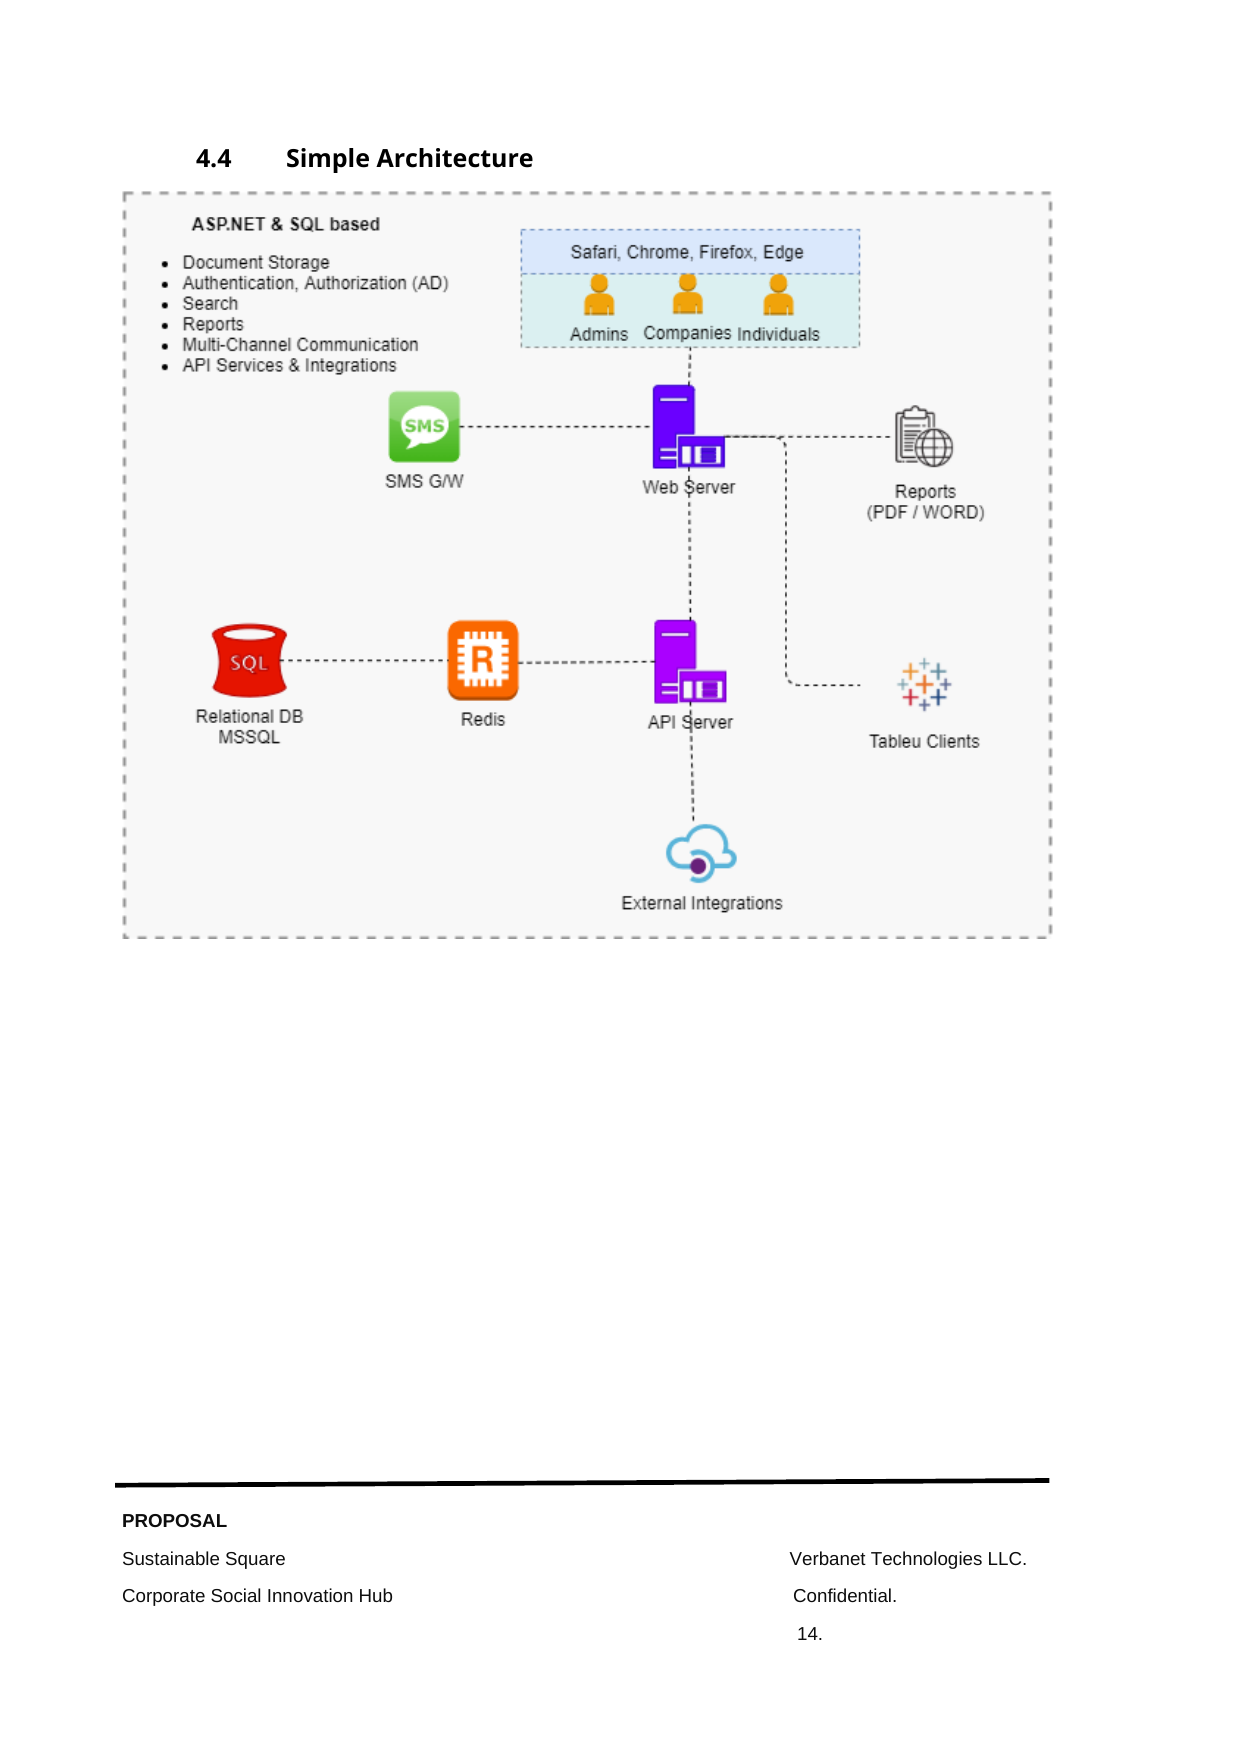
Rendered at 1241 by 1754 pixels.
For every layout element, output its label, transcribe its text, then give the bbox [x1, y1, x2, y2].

subtitle Simple Architecture [196, 141, 1053, 175]
picture [121, 191, 1053, 939]
